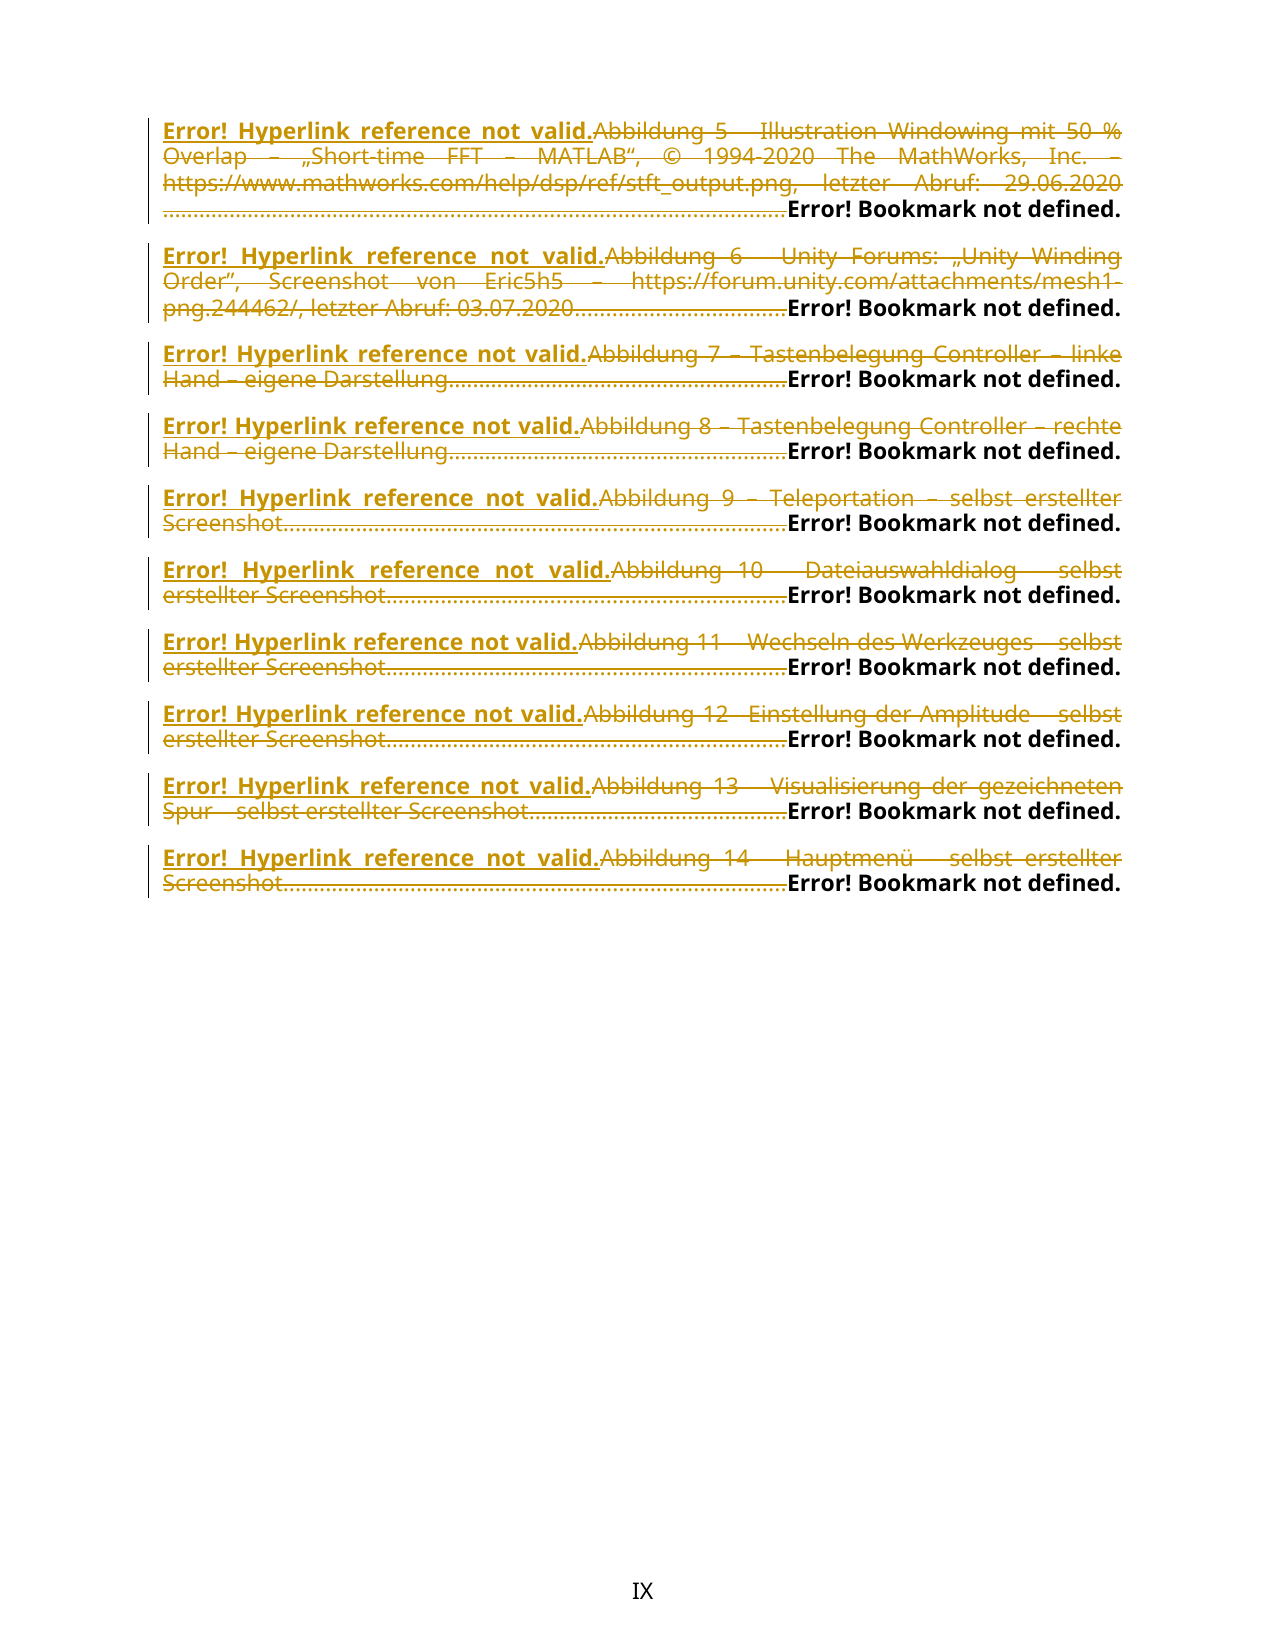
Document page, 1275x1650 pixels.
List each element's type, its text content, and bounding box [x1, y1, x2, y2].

text Error! Bookmark not defined. [162, 243, 1122, 283]
text Error! Bookmark not defined. [162, 773, 1122, 826]
text Error! Bookmark not defined. [162, 557, 1122, 610]
text Error! Bookmark not defined. [162, 701, 1122, 754]
text Error! Bookmark not defined. [162, 342, 1122, 395]
text Error! Bookmark not defined. [162, 185, 1122, 224]
text Error! Bookmark not defined. [162, 845, 1122, 898]
text Error! Bookmark not defined. [162, 413, 1122, 467]
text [162, 118, 1122, 158]
text Error! Bookmark not defined. [162, 629, 1122, 682]
text Error! Bookmark not defined. [162, 485, 1122, 538]
text Error! Bookmark not defined. [162, 159, 1122, 184]
text Error! Bookmark not defined. [162, 284, 1122, 323]
